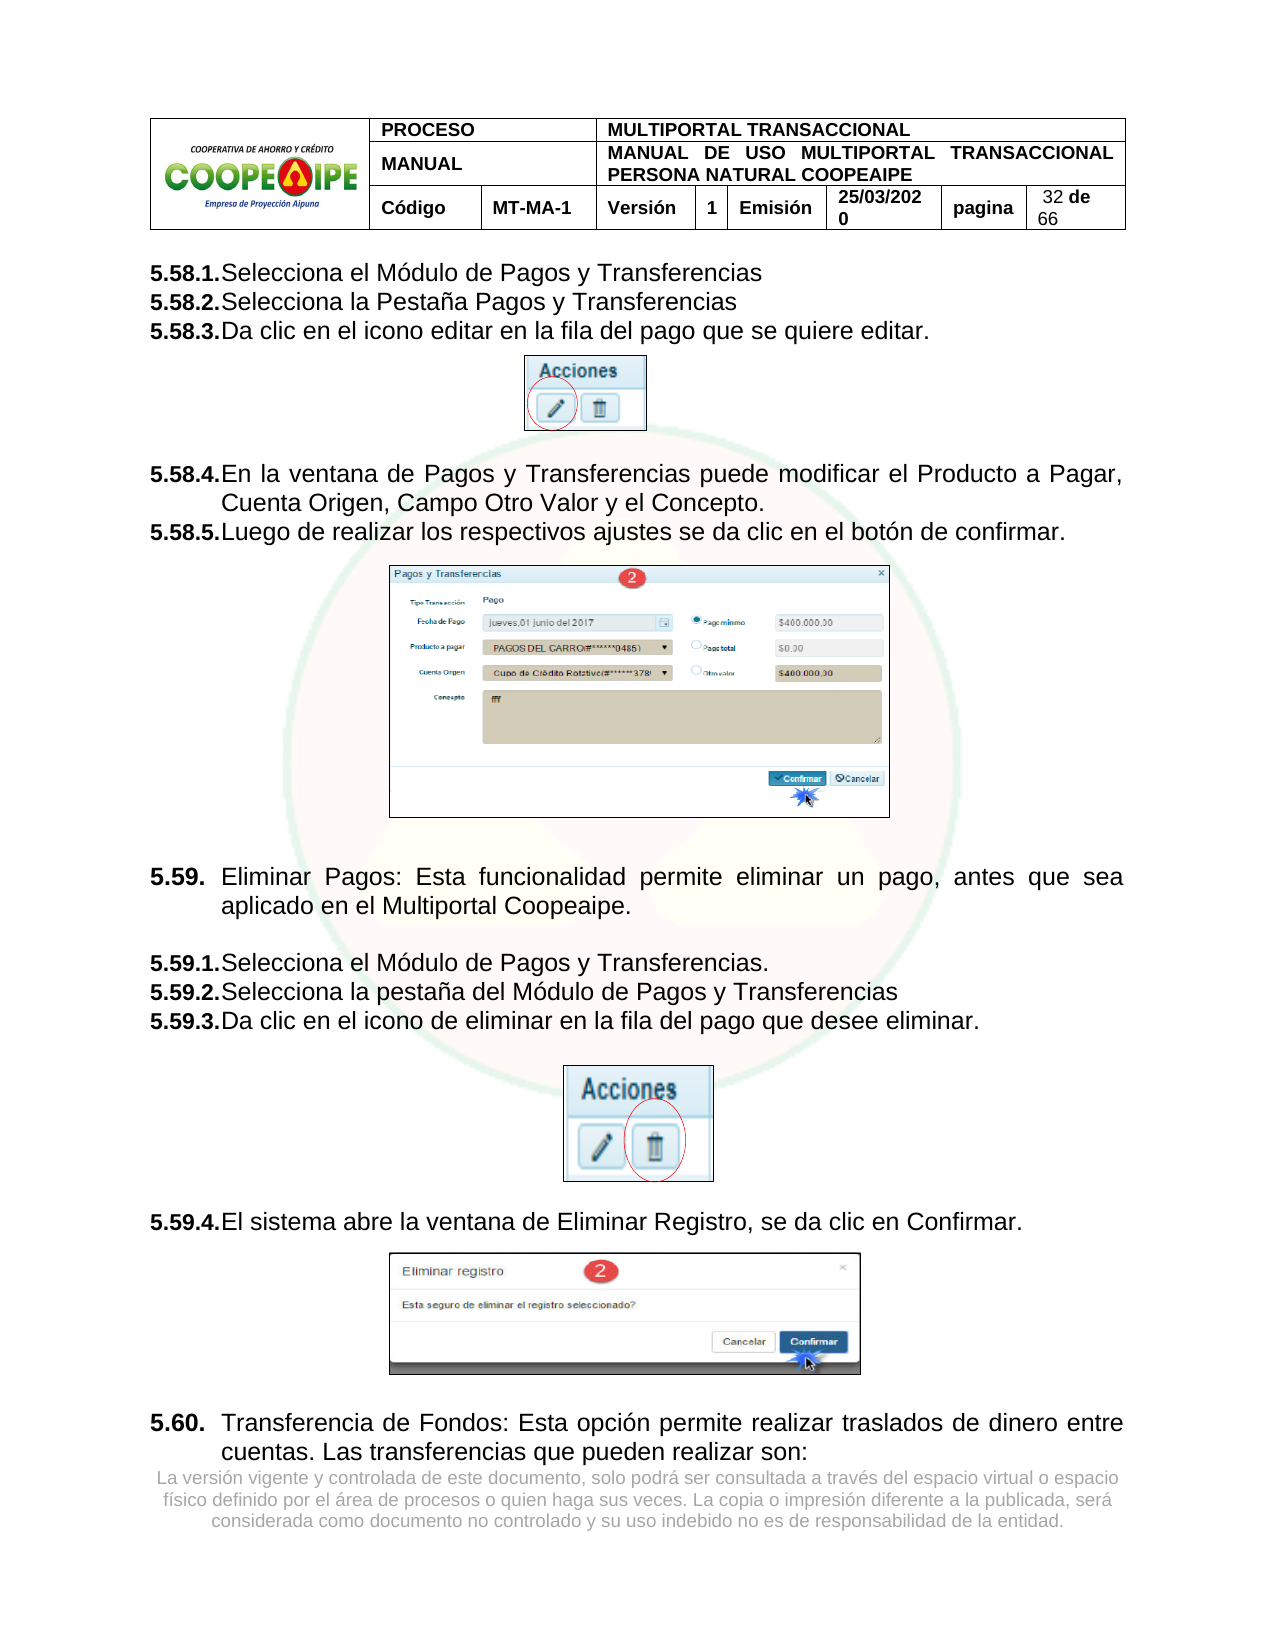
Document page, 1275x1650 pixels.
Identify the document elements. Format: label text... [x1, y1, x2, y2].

picture [390, 566, 889, 817]
list Selecciona el Módulo de Pagos y Transferencias. [150, 948, 1125, 977]
picture [390, 1254, 860, 1374]
list El sistema abre la ventana de Eliminar Registro, se da clic en Confirmar. [150, 1207, 1125, 1236]
picture [525, 356, 646, 430]
list Selecciona la Pestaña Pagos y Transferencias [150, 287, 1125, 316]
picture [625, 1099, 685, 1181]
list Selecciona la pestaña del Módulo de Pagos y Transferencias [150, 977, 1125, 1006]
list Luego de realizar los respectivos ajustes se da clic en el botón de confirmar. [150, 517, 1125, 546]
picture [161, 136, 361, 212]
list En la ventana de Pagos y Transferencias puede modificar el Producto a Pagar, Cuenta Origen, Campo Otro Valor y el Concepto. [150, 459, 1125, 517]
list Da clic en el icono de eliminar en la fila del pago que desee eliminar. [150, 1006, 1125, 1034]
list Eliminar Pagos: Esta funcionalidad permite eliminar un pago, antes que sea aplicado en el Multiportal Coopeaipe. [150, 862, 1125, 919]
list Transferencia de Fondos: Esta opción permite realizar traslados de dinero entre cuentas. Las transferencias que pueden realizar son: [150, 1408, 1125, 1466]
picture [564, 1066, 713, 1181]
list Selecciona el Módulo de Pagos y Transferencias [150, 258, 1125, 287]
list Da clic en el icono editar en la fila del pago que se quiere editar. [150, 316, 1125, 344]
picture [528, 377, 577, 430]
